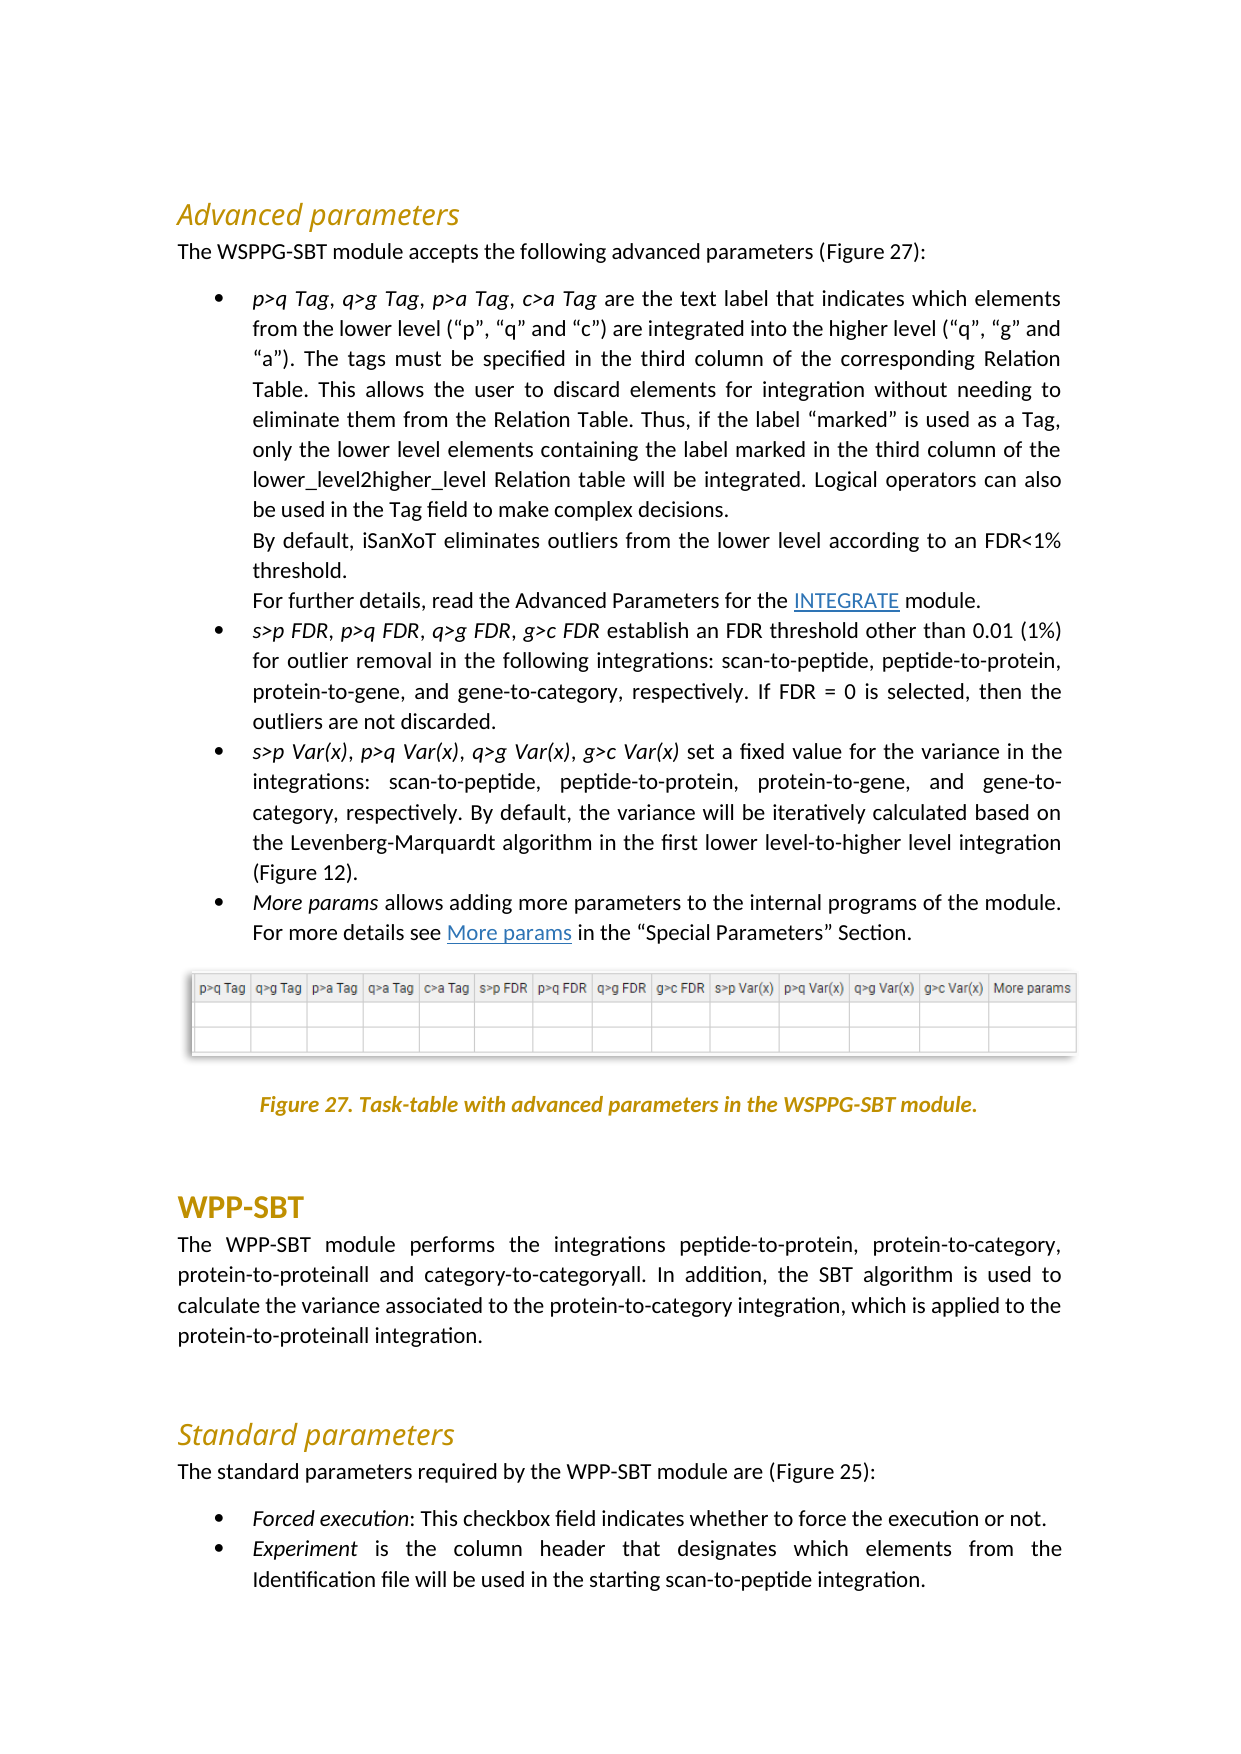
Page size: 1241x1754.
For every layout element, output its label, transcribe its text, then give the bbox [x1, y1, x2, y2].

list By default, iSanXoT eliminates outliers from the lower level according to an FDR<1% threshold. [252, 526, 1063, 584]
text The WSPPG-SBT module accepts the following advanced parameters (Figure 27): [177, 237, 1063, 265]
list More params allows adding more parameters to the internal programs of the module. For more details see More params in the “Special Parameters” Section. [215, 888, 1063, 947]
subtitle Advanced parameters [177, 194, 1063, 234]
list Forced execution: This checkbox field indicates whether to force the execution or not. [215, 1504, 1063, 1532]
text The standard parameters required by the WPP-SBT module are (Figure 25): [177, 1457, 1063, 1486]
text The WPP-SBT module performs the integrations peptide-to-protein, protein-to-category, protein-to-proteinall and category-to-categoryall. In addition, the SBT algorithm is used to calculate the variance associated to the protein-to-category integration, which is applied to the protein-to-proteinall integration. [177, 1230, 1063, 1349]
picture [192, 971, 1079, 1056]
list For further details, read the Advanced Parameters for the INTEGRATE module. [252, 586, 1063, 614]
list s>p Var(x), p>q Var(x), q>g Var(x), g>c Var(x) set a fixed value for the variance in the integrations: scan-to-peptide, peptide-to-protein, protein-to-gene, and gene-to-category, respectively. By default, the variance will be iteratively calculated based on the Levenberg-Marquardt algorithm in the first lower level-to-higher level integration (Figure 12). [215, 737, 1063, 886]
list s>p FDR, p>q FDR, q>g FDR, g>c FDR establish an FDR threshold other than 0.01 (1%) for outlier removal in the following integrations: scan-to-peptide, peptide-to-protein, protein-to-gene, and gene-to-category, respectively. If FDR = 0 is selected, then the outliers are not discarded. [215, 616, 1063, 735]
subtitle WPP-SBT [177, 1186, 1063, 1227]
text Figure 27. Task-table with advanced parameters in the WSPPG-SBT module. [177, 1091, 1063, 1119]
list Experiment is the column header that designates which elements from the Identification file will be used in the starting scan-to-peptide integration. [215, 1534, 1063, 1593]
list p>q Tag, q>g Tag, p>a Tag, c>a Tag are the text label that indicates which elements from the lower level (“p”, “q” and “c”) are integrated into the higher level (“q”, “g” and “a”). The tags must be specified in the third column of the corresponding Relation Table. This allows the user to discard elements for integration without needing to eliminate them from the Relation Table. Thus, if the label “marked” is used as a Tag, only the lower level elements containing the label marked in the third column of the lower_level2higher_level Relation table will be integrated. Logical operators can also be used in the Tag field to make complex decisions. [215, 284, 1063, 524]
subtitle Standard parameters [177, 1415, 1063, 1454]
